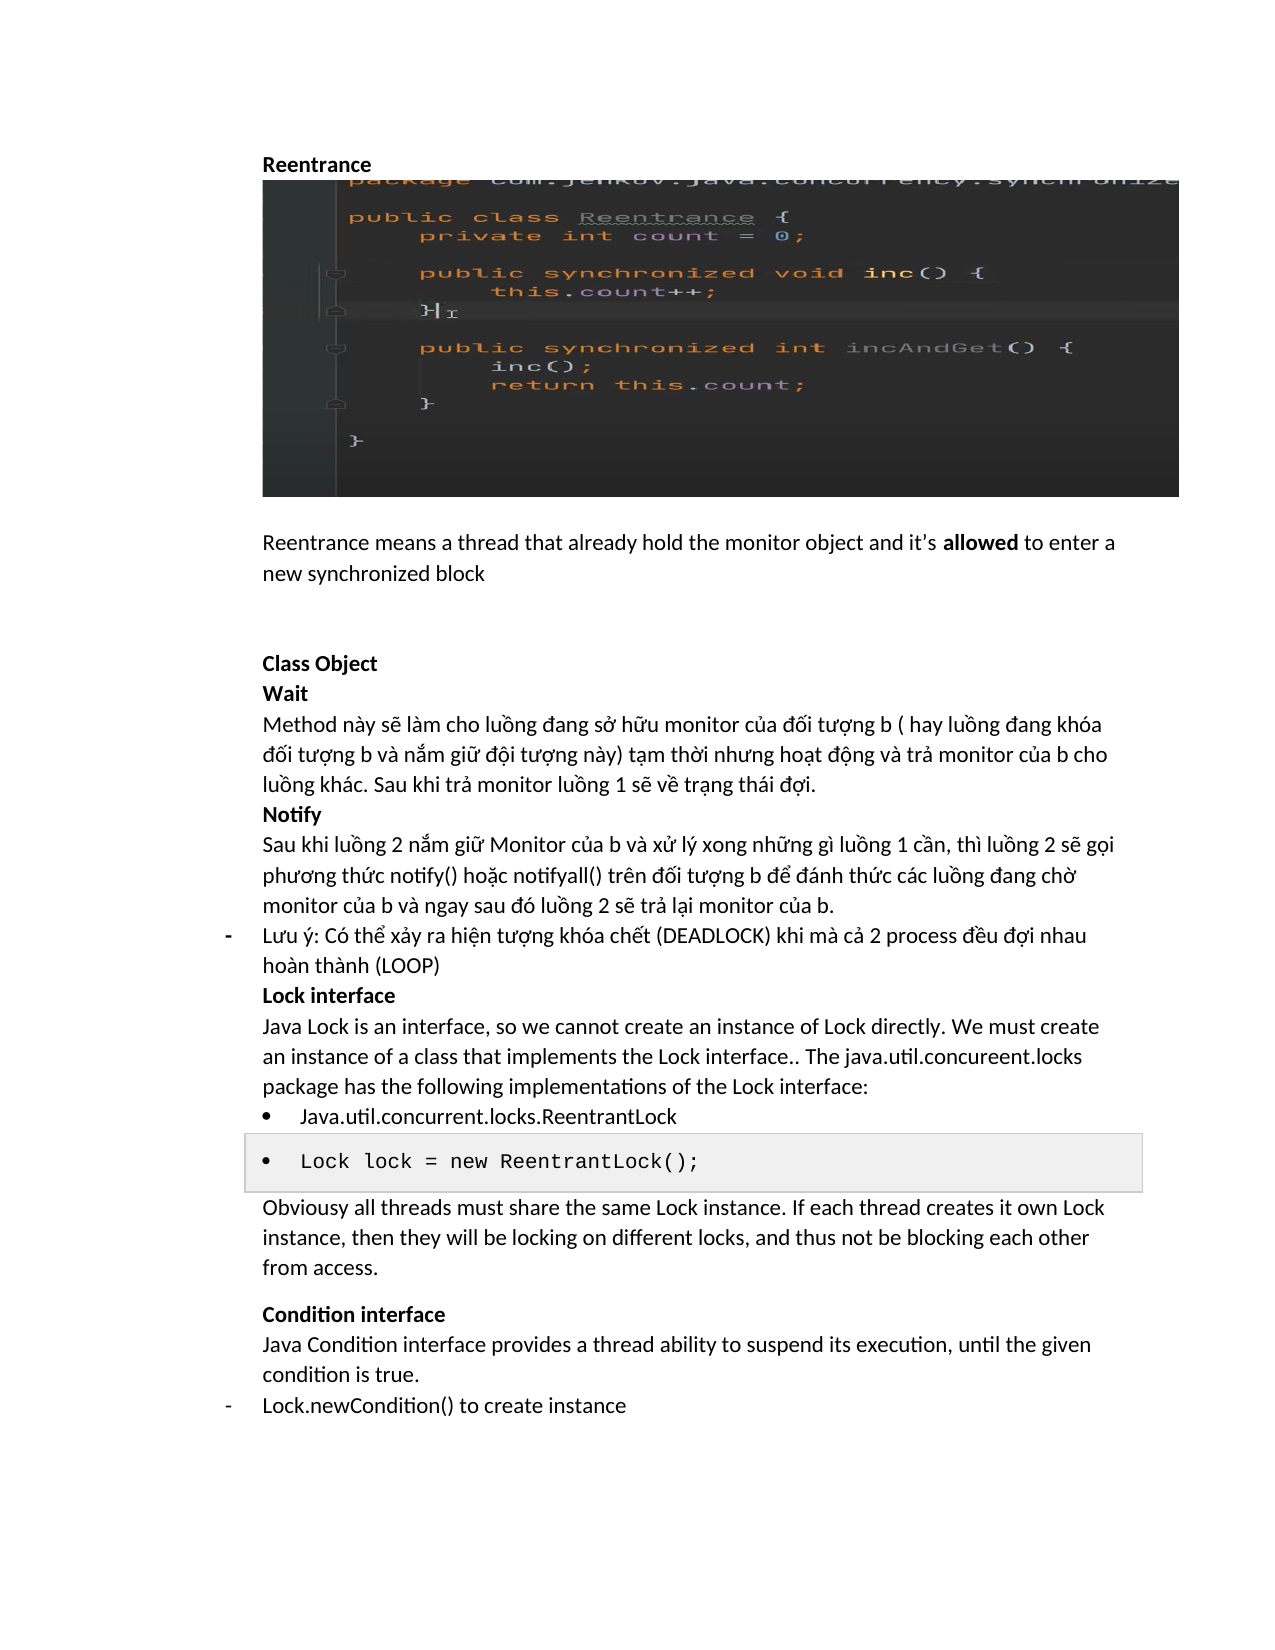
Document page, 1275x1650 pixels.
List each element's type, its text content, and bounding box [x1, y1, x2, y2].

list Class Object [262, 649, 1125, 677]
list Lock interface [262, 982, 1125, 1010]
list Method này sẽ làm cho luồng đang sở hữu monitor của đối tượng b ( hay luồng đang khóa đối tượng b và nắm giữ đội tượng này) tạm thời nhưng hoạt động và trả monitor của b cho luồng khác. Sau khi trả monitor luồng 1 sẽ về trạng thái đợi. [262, 710, 1125, 798]
list Wait [262, 679, 1125, 708]
list Reentrance means a thread that already hold the monitor object and it’s allowed to enter a new synchronized block [262, 528, 1125, 587]
list Sau khi luồng 2 nắm giữ Monitor của b và xử lý xong những gì luồng 1 cần, thì luồng 2 sẽ gọi phương thức notify() hoặc notifyall() trên đối tượng b để đánh thức các luồng đang chờ monitor của b và ngay sau đó luồng 2 sẽ trả lại monitor của b. [262, 831, 1125, 919]
list Lock lock = new ReentrantLock(); [246, 1134, 1142, 1191]
list Lưu ý: Có thể xảy ra hiện tượng khóa chết (DEADLOCK) khi mà cả 2 process đều đợi nhau hoàn thành (LOOP) [225, 921, 1125, 979]
list Java.util.concurrent.locks.ReentrantLock [262, 1102, 1125, 1131]
list Notify [262, 800, 1125, 828]
list Condition interface [262, 1300, 1125, 1328]
list Reentrance [262, 150, 1125, 178]
list Java Lock is an interface, so we cannot create an instance of Lock directly. We must create an instance of a class that implements the Lock interface.. The java.util.concureent.locks package has the following implementations of the Lock interface: [262, 1012, 1125, 1100]
text Obviousy all threads must share the same Lock instance. If each thread creates it own Lock instance, then they will be locking on different locks, and thus not be blocking each other from access. [262, 1193, 1125, 1281]
list Java Condition interface provides a thread ability to suspend its execution, until the given condition is true. [262, 1330, 1125, 1388]
list Lock.newCondition() to create instance [225, 1391, 1125, 1419]
picture [262, 180, 1179, 497]
